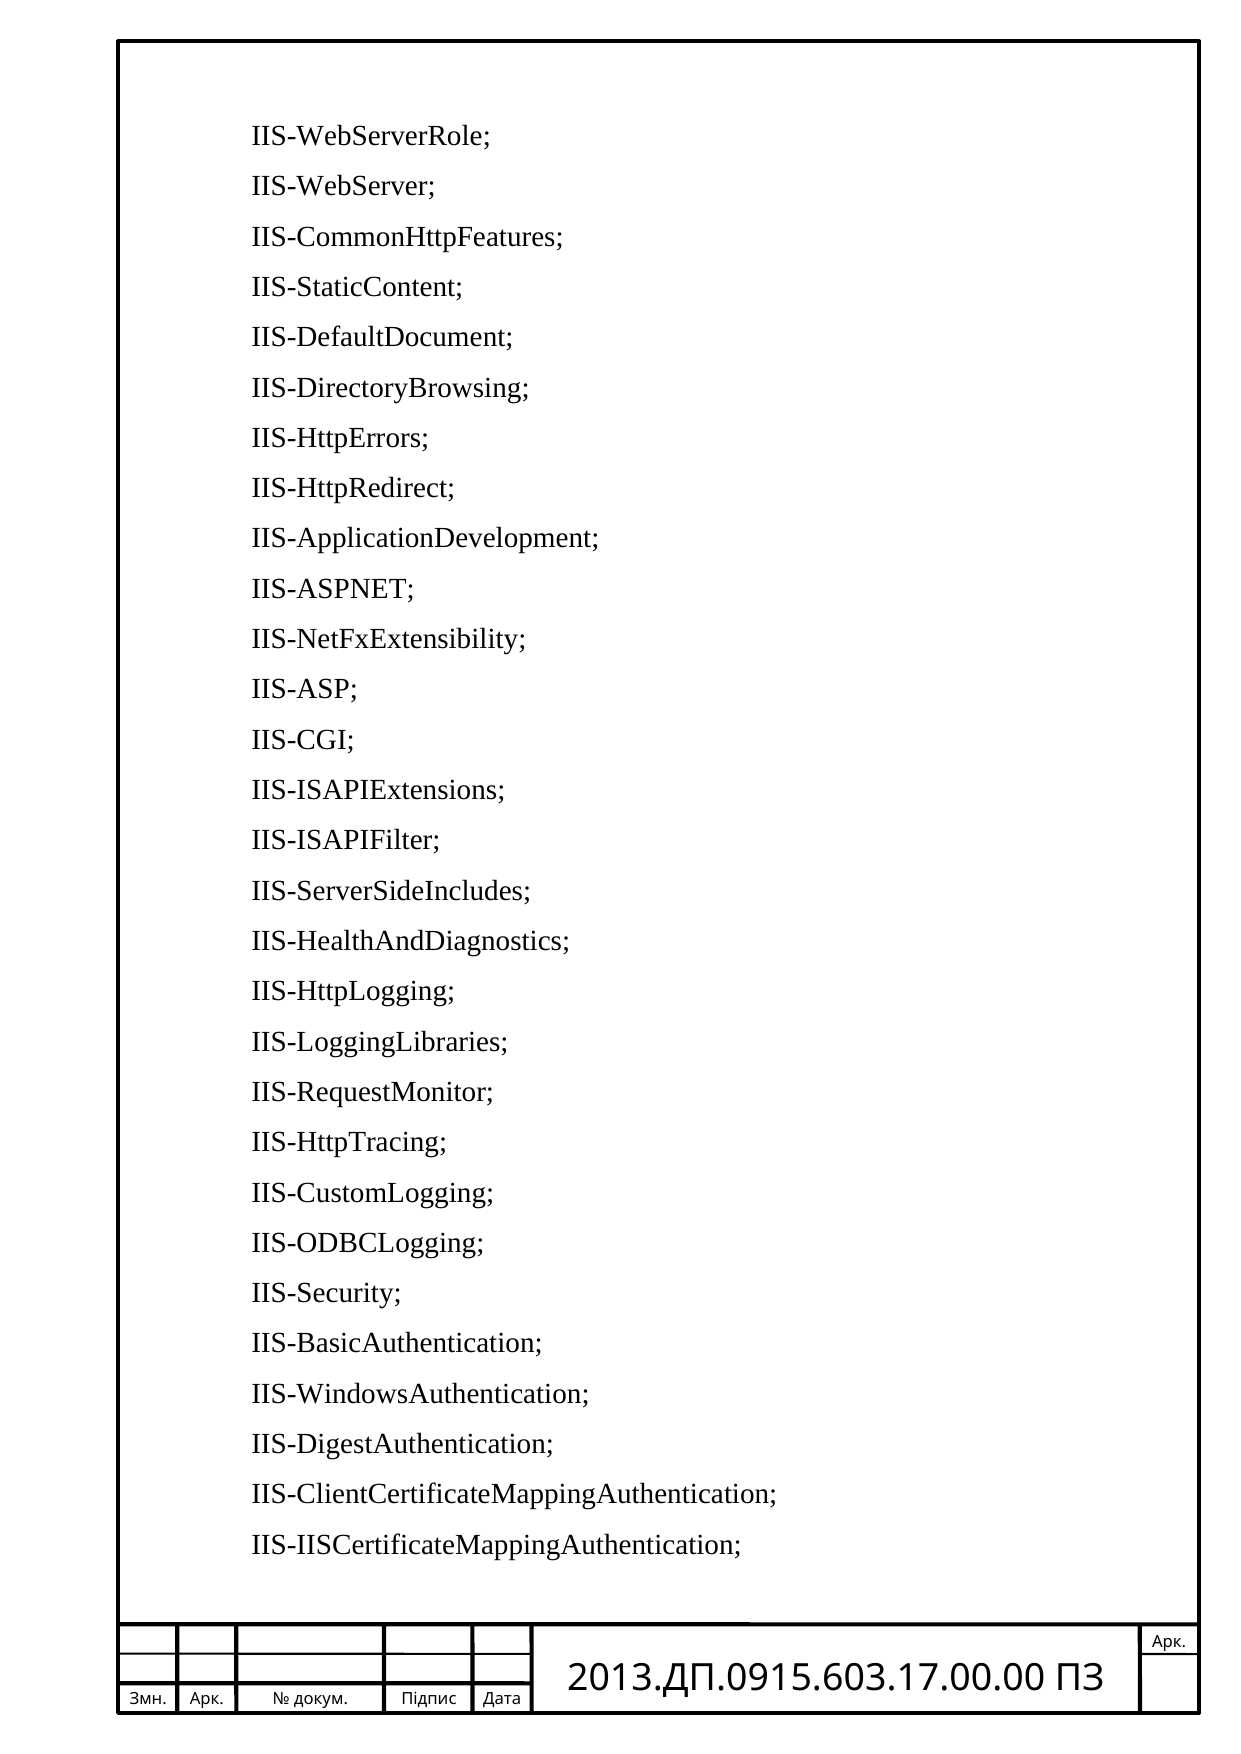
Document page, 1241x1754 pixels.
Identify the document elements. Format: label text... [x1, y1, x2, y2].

text IIS-LoggingLibraries; [177, 1024, 1152, 1057]
text IIS-CustomLogging; [177, 1175, 1152, 1208]
text IIS-ApplicationDevelopment; [177, 521, 1152, 554]
text IIS-CGI; [177, 722, 1152, 755]
text IIS-IISCertificateMappingAuthentication; [177, 1527, 1152, 1560]
text IIS-HttpLogging; [177, 973, 1152, 1007]
text IIS-DefaultDocument; [177, 319, 1152, 353]
text IIS-ClientCertificateMappingAuthentication; [177, 1477, 1152, 1510]
text IIS-WindowsAuthentication; [177, 1376, 1152, 1409]
text IIS-DirectoryBrowsing; [177, 370, 1152, 403]
text IIS-ASPNET; [177, 571, 1152, 604]
text IIS-HttpErrors; [177, 420, 1152, 453]
text IIS-HttpRedirect; [177, 470, 1152, 504]
text IIS-WebServer; [177, 168, 1152, 202]
text IIS-HealthAndDiagnostics; [177, 923, 1152, 957]
text IIS-NetFxExtensibility; [177, 621, 1152, 655]
text IIS-ODBCLogging; [177, 1225, 1152, 1258]
text IIS-Security; [177, 1275, 1152, 1309]
text IIS-ISAPIFilter; [177, 822, 1152, 856]
text IIS-ServerSideIncludes; [177, 873, 1152, 906]
text IIS-CommonHttpFeatures; [177, 219, 1152, 252]
text IIS-RequestMonitor; [177, 1074, 1152, 1108]
text IIS-ISAPIExtensions; [177, 772, 1152, 806]
text IIS-BasicAuthentication; [177, 1326, 1152, 1359]
text IIS-StaticContent; [177, 269, 1152, 303]
text IIS-WebServerRole; [177, 118, 1152, 152]
text IIS-HttpTracing; [177, 1124, 1152, 1158]
text IIS-ASP; [177, 672, 1152, 705]
text IIS-DigestAuthentication; [177, 1426, 1152, 1460]
